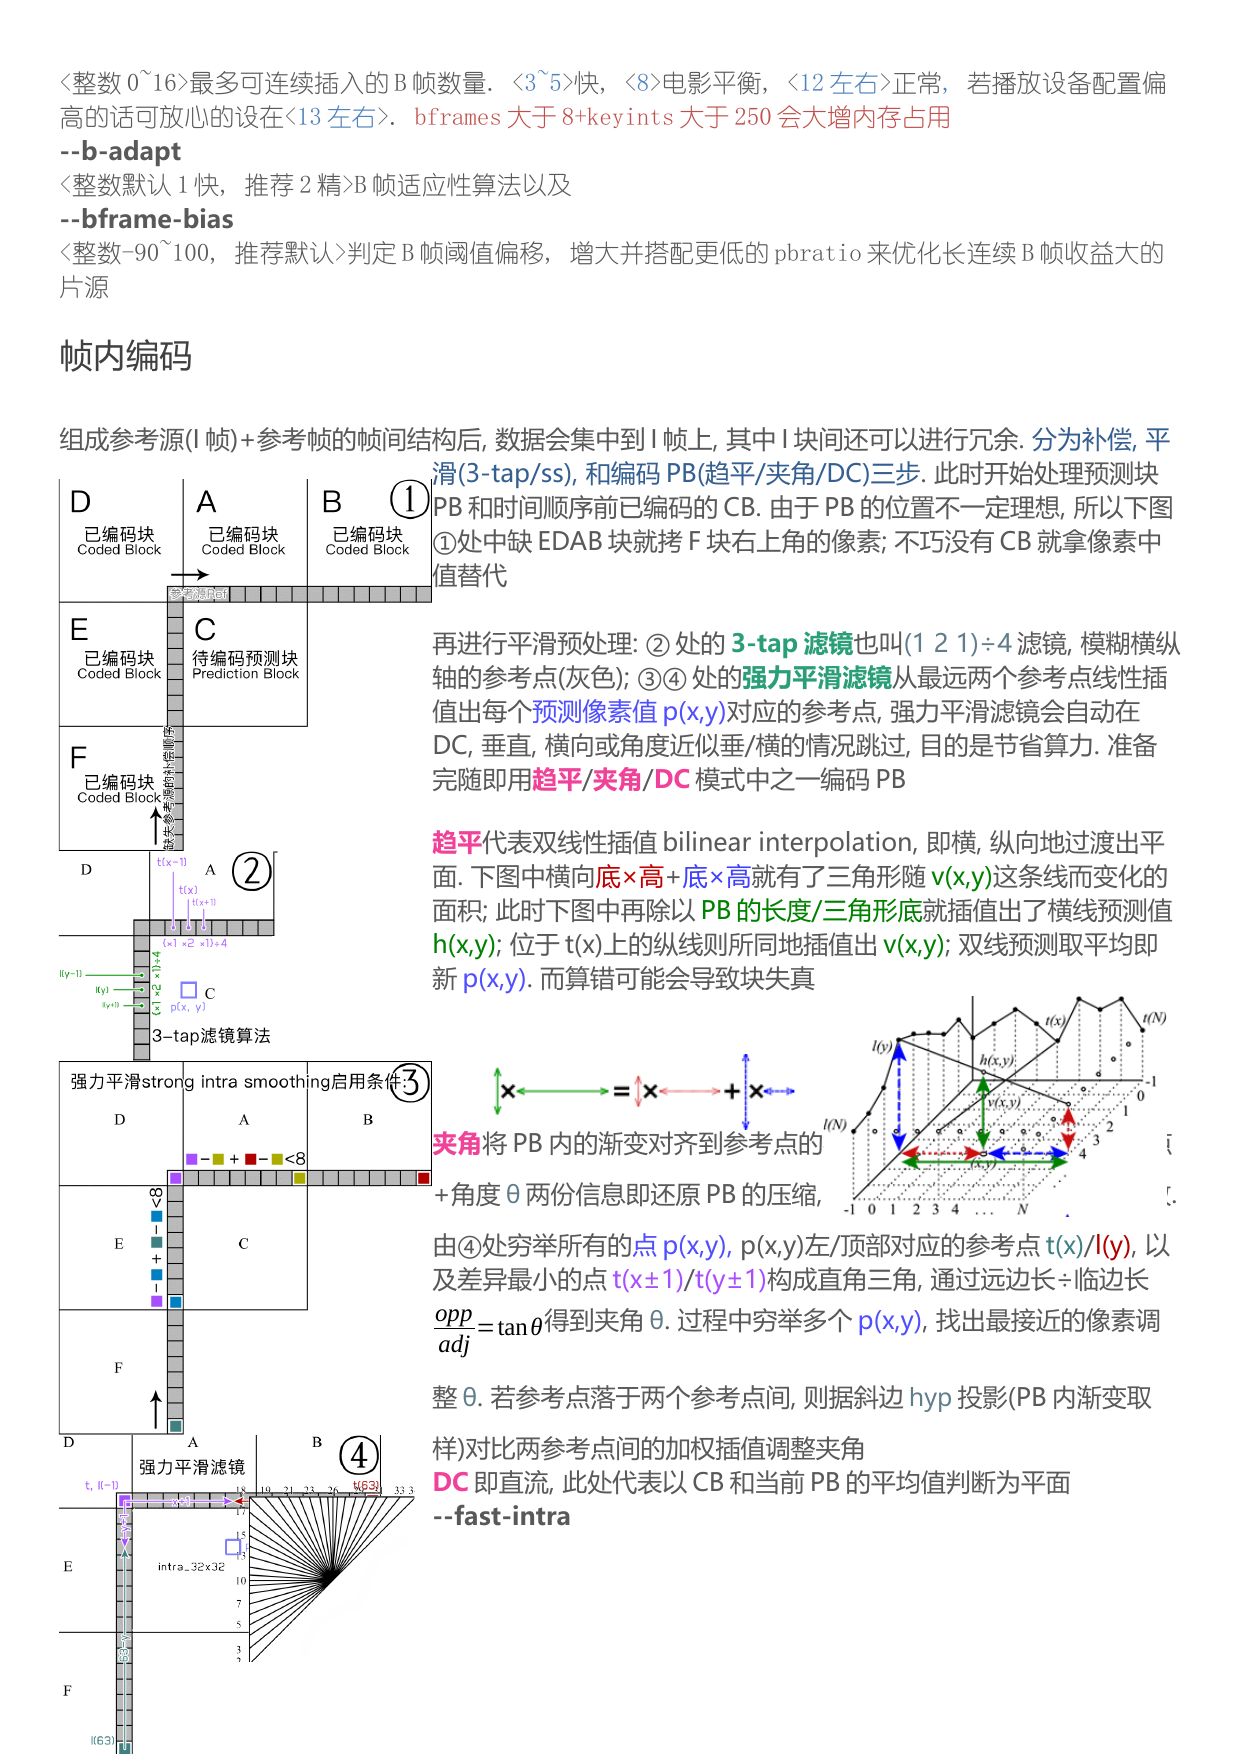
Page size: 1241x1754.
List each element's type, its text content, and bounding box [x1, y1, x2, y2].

picture [823, 996, 1167, 1217]
text 组成参考源(I帧)+参考帧的帧间结构后, 数据会集中到I帧上, 其中I块间还可以进行冗余. 分为补偿, 平滑(3-tap/ss), 和编码PB(趋平/夹角/DC)三步. 此时开始处理预测块PB和时间顺序前已编码的CB. 由于PB的位置不一定理想, 所以下图①处中缺EDAB块就拷F块右上角的像素; 不巧没有CB就拿像素中值替代 [59, 422, 1181, 592]
text DC即直流, 此处代表以CB和当前PB的平均值判断为平面 [432, 1465, 1181, 1499]
text 趋平代表双线性插值bilinear interpolation, 即横, 纵向地过渡出平面. 下图中横向底×高+底×高就有了三角形随v(x,y)这条线而变化的面积; 此时下图中再除以PB的长度/三角形底就插值出了横线预测值h(x,y); 位于t(x)上的纵线则所同地插值出v(x,y); 双线预测取平均即新p(x,y). 而算错可能会导致块失真 [432, 824, 1181, 994]
picture [58, 479, 432, 1754]
text <整数默认1快, 推荐2精>B帧适应性算法以及 [59, 167, 1181, 201]
subtitle 帧内编码 [59, 320, 1181, 388]
text --fast-intra [432, 1499, 1181, 1533]
text <整数0~16>最多可连续插入的B帧数量. <3~5>快, <8>电影平衡, <12左右>正常, 若播放设备配置偏高的话可放心的设在<13左右>. bframes大于8+keyints大于250会大增内存占用 [59, 65, 1181, 133]
text 再进行平滑预处理: ②处的3-tap滤镜也叫(1 2 1)÷4滤镜, 模糊横纵轴的参考点(灰色); ③④处的强力平滑滤镜从最远两个参考点线性插值出每个预测像素值p(x,y)对应的参考点, 强力平滑滤镜会自动在DC, 垂直, 横向或角度近似垂/横的情况跳过, 目的是节省算力. 准备完随即用趋平/夹角/DC模式中之一编码PB [432, 626, 1181, 795]
text --b-adapt [59, 133, 1181, 167]
picture [488, 1054, 797, 1130]
text --bframe-bias [59, 201, 1181, 235]
text 夹角将PB内的渐变对齐到参考点的梯度后删PB, 形成解码用参考点+角度θ两份信息即还原PB的压缩, 因此PB中所有像素的夹角一致. 由④处穷举所有的点p(x,y), p(x,y)左/顶部对应的参考点t(x)/l(y), 以及差异最小的点t(x±1)/t(y±1)构成直角三角, 通过远边长÷临边长得到夹角θ. 过程中穷举多个p(x,y), 找出最接近的像素调整θ. 若参考点落于两个参考点间, 则据斜边hyp投影(PB内渐变取样)对比两参考点间的加权插值调整夹角 [432, 1125, 1181, 1465]
text <整数-90~100, 推荐默认>判定B帧阈值偏移, 增大并搭配更低的pbratio来优化长连续B帧收益大的片源 [59, 235, 1181, 303]
